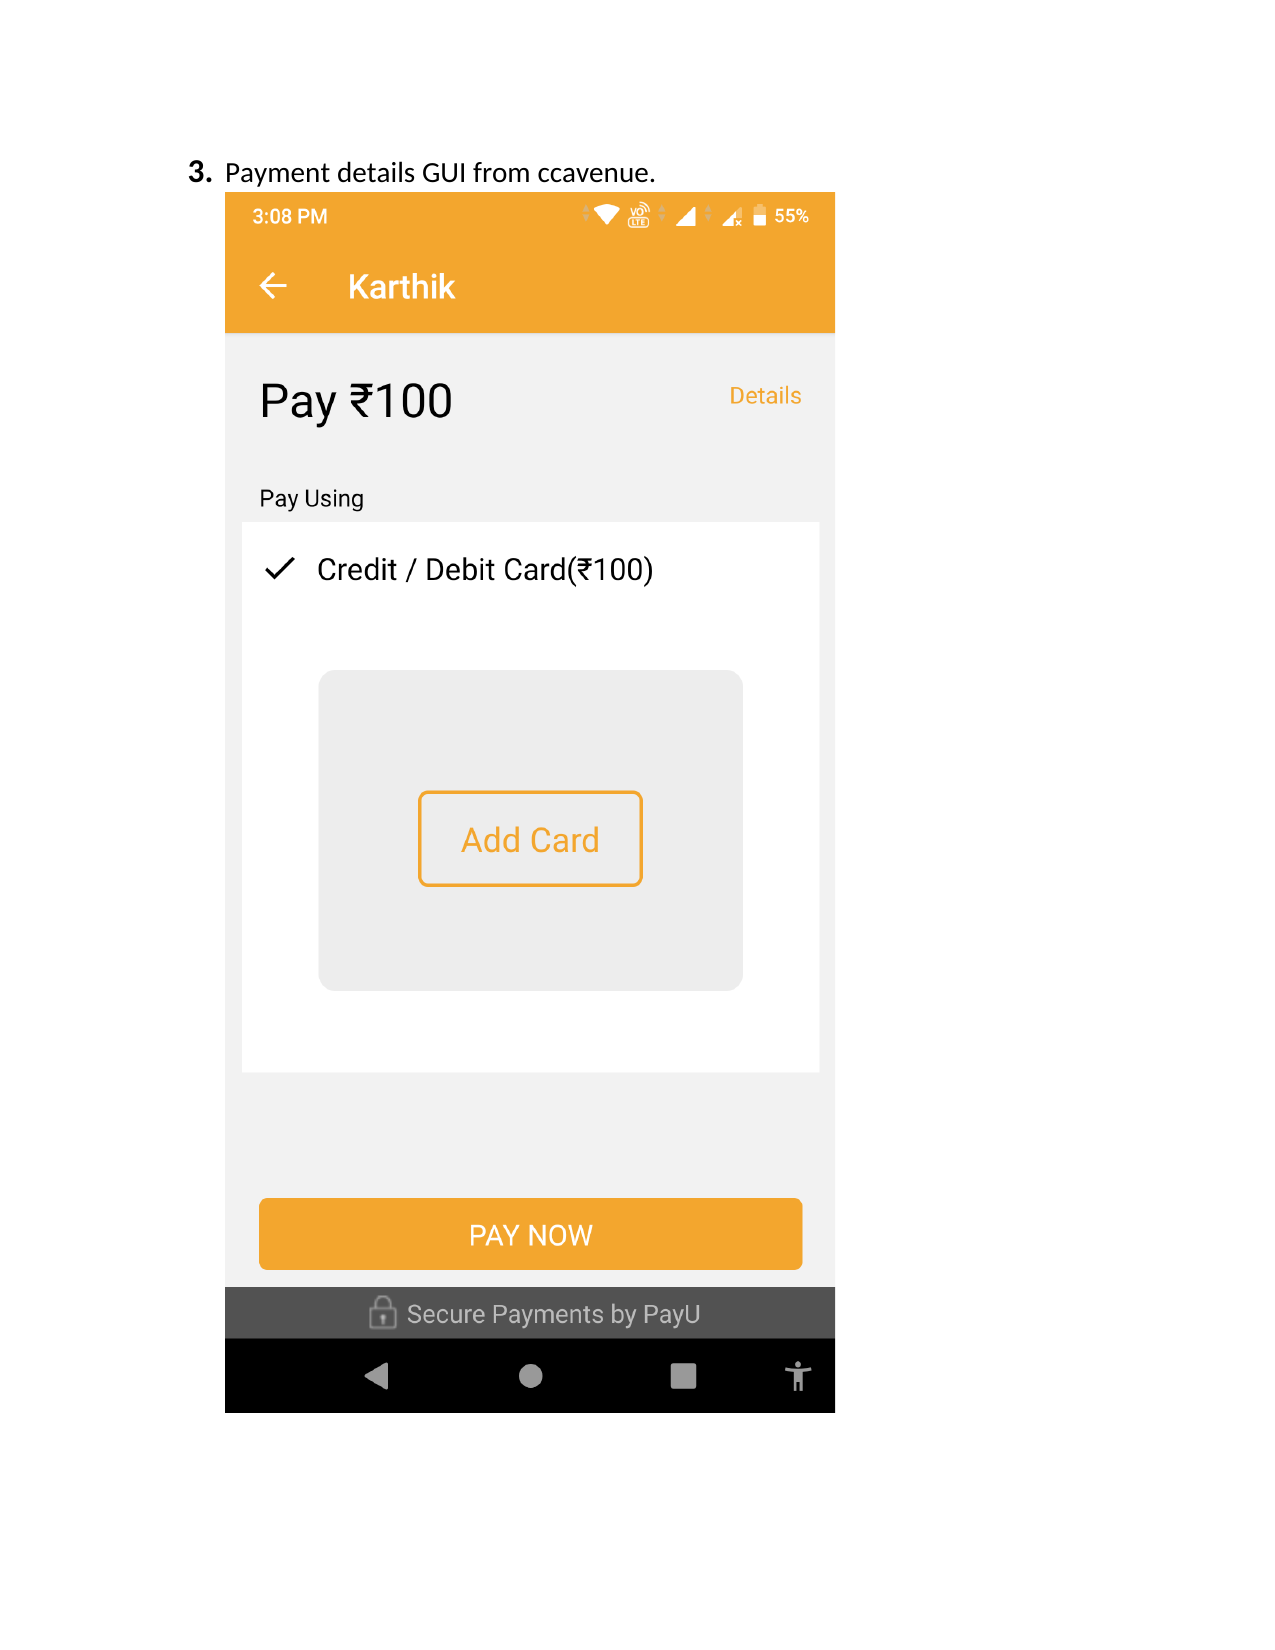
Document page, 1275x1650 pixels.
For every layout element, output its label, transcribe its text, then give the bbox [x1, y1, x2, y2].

picture [225, 192, 836, 1413]
